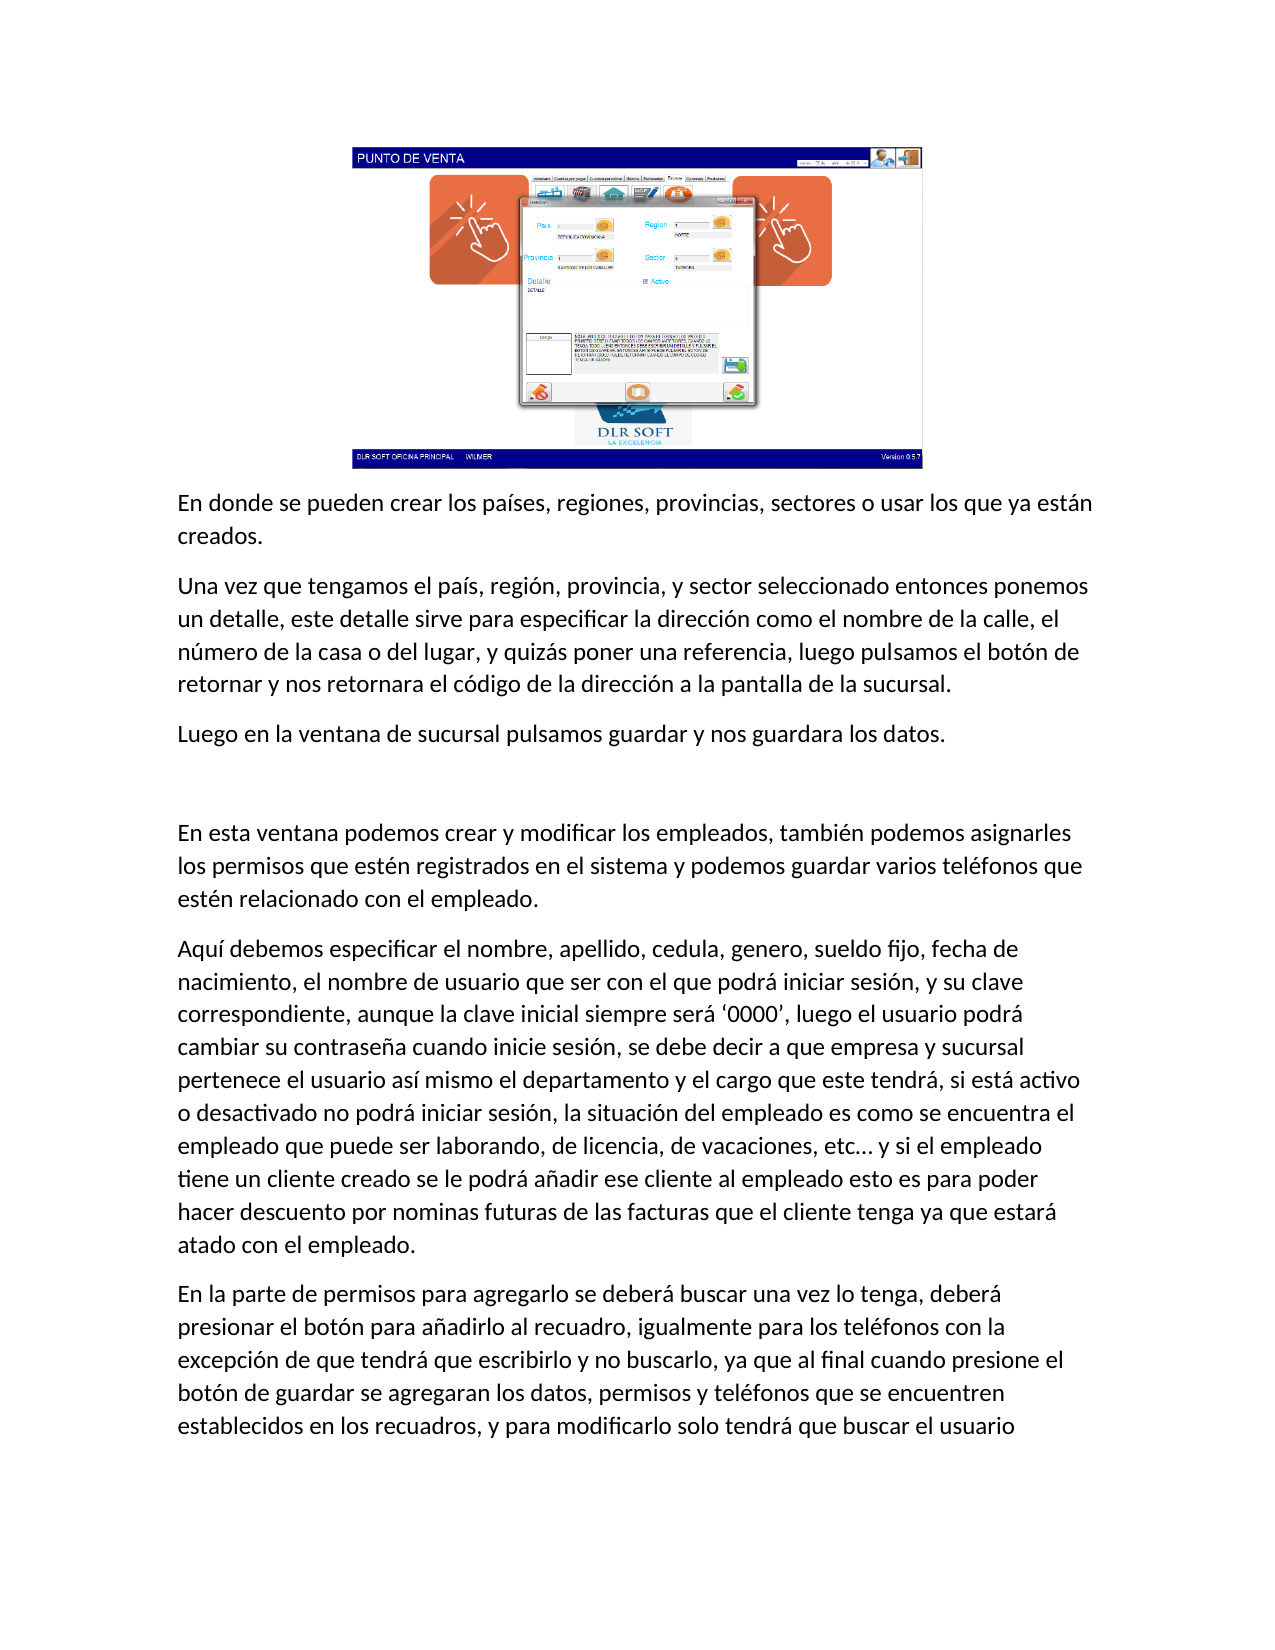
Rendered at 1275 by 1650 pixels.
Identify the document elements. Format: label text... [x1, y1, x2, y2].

text En esta ventana podemos crear y modificar los empleados, también podemos asignarles los permisos que estén registrados en el sistema y podemos guardar varios teléfonos que estén relacionado con el empleado. [177, 817, 1098, 914]
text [177, 1278, 1098, 1441]
text En donde se pueden crear los países, regiones, provincias, sectores o usar los que ya están creados. [177, 487, 1098, 551]
text Aquí debemos especificar el nombre, apellido, cedula, genero, sueldo fijo, fecha de nacimiento, el nombre de usuario que ser con el que podrá iniciar sesión, y su clave correspondiente, aunque la clave inicial siempre será ‘0000’, luego el usuario podrá cambiar su contraseña cuando inicie sesión, se debe decir a que empresa y sucursal pertenece el usuario así mismo el departamento y el cargo que este tendrá, si está activo o desactivado no podrá iniciar sesión, la situación del empleado es como se encuentra el empleado que puede ser laborando, de licencia, de vacaciones, etc… y si el empleado tiene un cliente creado se le podrá añadir ese cliente al empleado esto es para poder hacer descuento por nominas futuras de las facturas que el cliente tenga ya que estará atado con el empleado. [177, 933, 1098, 1259]
picture [352, 147, 923, 469]
text Luego en la ventana de sucursal pulsamos guardar y nos guardara los datos. [177, 718, 1098, 749]
text Una vez que tengamos el país, región, provincia, y sector seleccionado entonces ponemos un detalle, este detalle sirve para especificar la dirección como el nombre de la calle, el número de la casa o del lugar, y quizás poner una referencia, luego pulsamos el botón de retornar y nos retornara el código de la dirección a la pantalla de la sucursal. [177, 570, 1098, 699]
